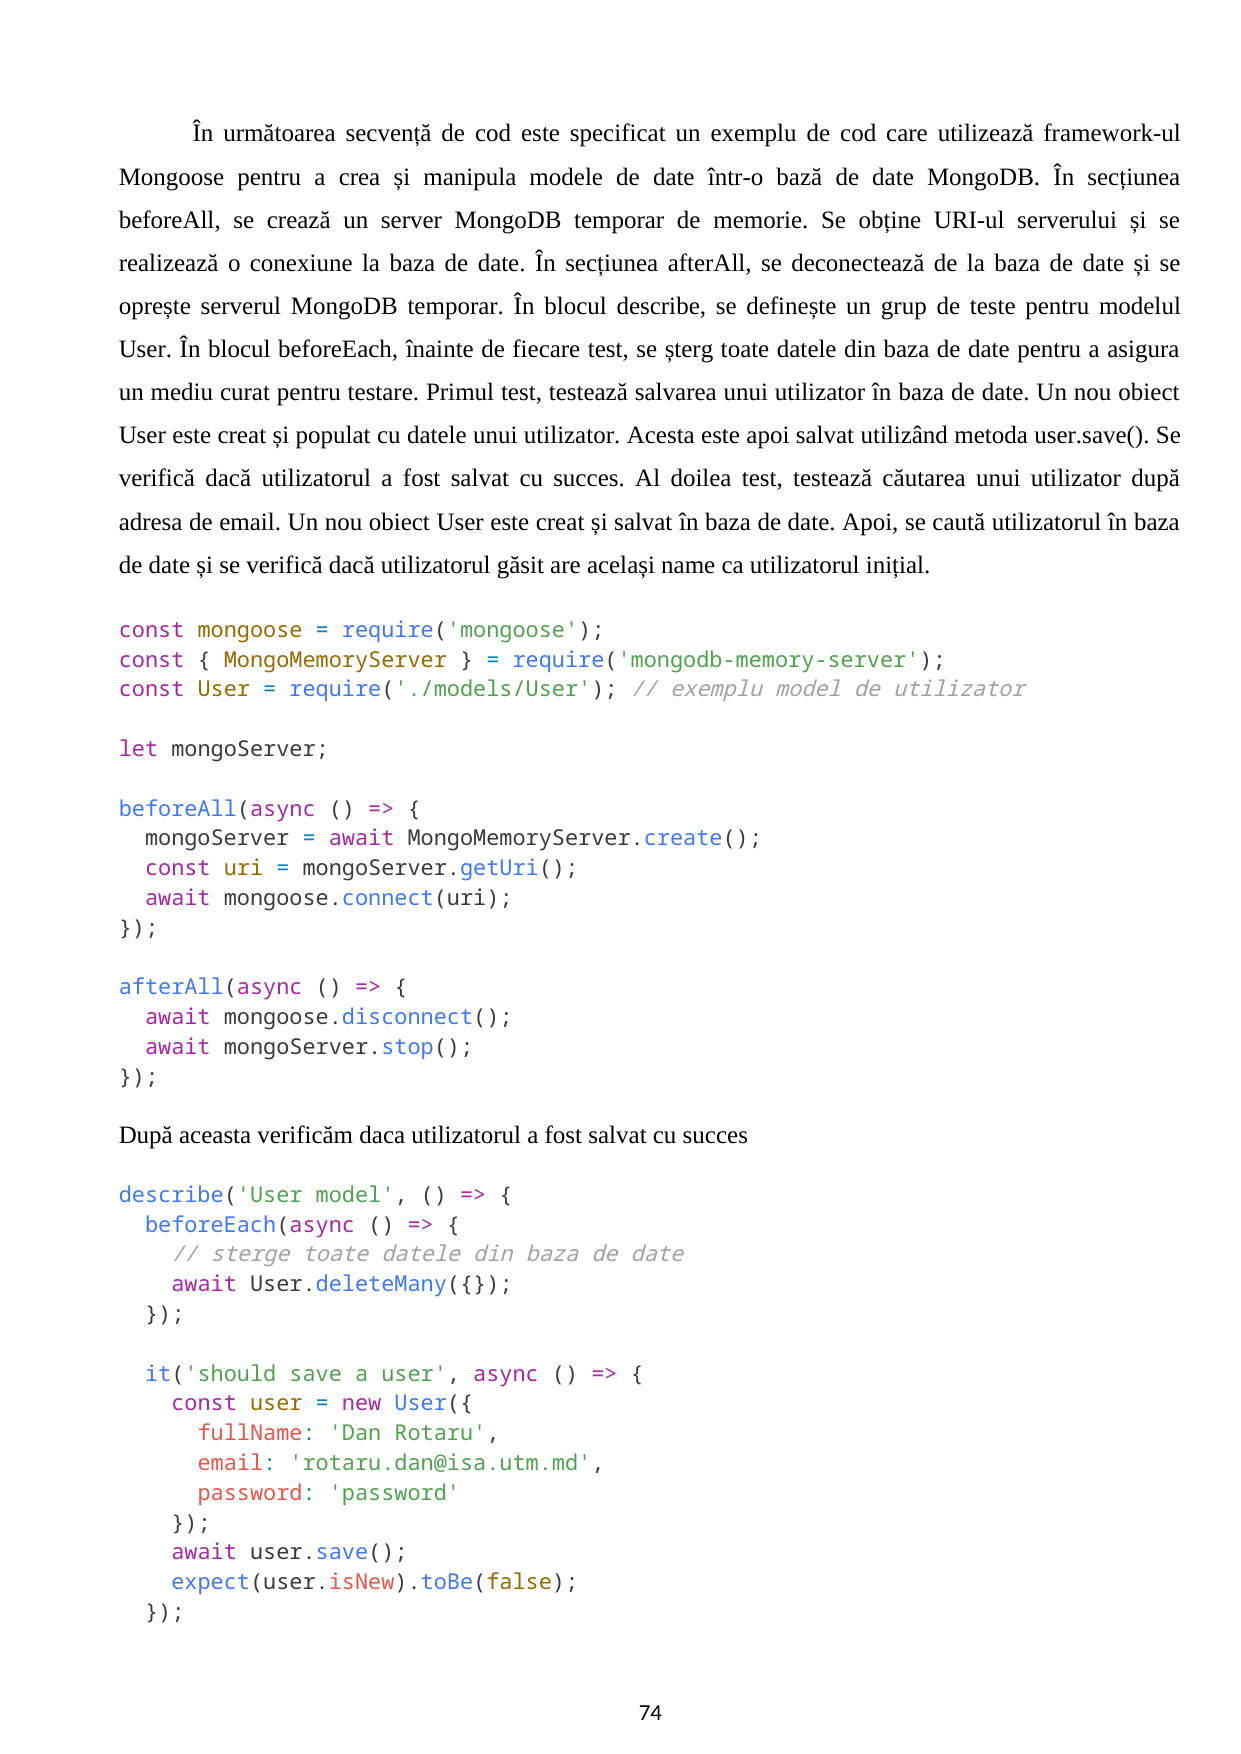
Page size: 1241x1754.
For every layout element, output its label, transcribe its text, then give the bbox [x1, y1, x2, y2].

text const User = require('./models/User'); // exemplu model de utilizator [118, 673, 1182, 703]
text În următoarea secvență de cod este specificat un exemplu de cod care utilizează framework-ul Mongoose pentru a crea și manipula modele de date într-o bază de date MongoDB. În secțiunea beforeAll, se crează un server MongoDB temporar de memorie. Se obține URI-ul serverului și se realizează o conexiune la baza de date. În secțiunea afterAll, se deconectează de la baza de date și se oprește serverul MongoDB temporar. În blocul describe, se definește un grup de teste pentru modelul User. În blocul beforeEach, înainte de fiecare test, se șterg toate datele din baza de date pentru a asigura un mediu curat pentru testare. Primul test, testează salvarea unui utilizator în baza de date. Un nou obiect User este creat și populat cu datele unui utilizator. Acesta este apoi salvat utilizând metoda user.save(). Se verifică dacă utilizatorul a fost salvat cu succes. Al doilea test, testează căutarea unui utilizator după adresa de email. Un nou obiect User este creat și salvat în baza de date. Apoi, se caută utilizatorul în baza de date și se verifică dacă utilizatorul găsit are același name ca utilizatorul inițial. [118, 118, 1182, 578]
text password: 'password' [118, 1477, 1182, 1506]
text await User.deleteMany({}); [118, 1268, 1182, 1298]
text const mongoose = require('mongoose'); [118, 614, 1182, 643]
text await user.save(); [118, 1536, 1182, 1566]
text await mongoose.disconnect(); [118, 1001, 1182, 1031]
text mongoServer = await MongoMemoryServer.create(); [118, 822, 1182, 852]
text await mongoose.connect(uri); [118, 882, 1182, 912]
text }); [118, 1061, 1182, 1090]
text const uri = mongoServer.getUri(); [118, 852, 1182, 882]
text După aceasta verificăm daca utilizatorul a fost salvat cu succes [118, 1120, 1182, 1149]
text }); [118, 912, 1182, 941]
text }); [118, 1298, 1182, 1328]
text afterAll(async () => { [118, 971, 1182, 1001]
text let mongoServer; [118, 733, 1182, 763]
text const user = new User({ [118, 1387, 1182, 1417]
text email: 'rotaru.dan@isa.utm.md', [118, 1447, 1182, 1477]
text beforeAll(async () => { [118, 792, 1182, 822]
text describe('User model', () => { [118, 1179, 1182, 1208]
text beforeEach(async () => { [118, 1208, 1182, 1238]
text }); [118, 1596, 1182, 1626]
text await mongoServer.stop(); [118, 1031, 1182, 1061]
text it('should save a user', async () => { [118, 1357, 1182, 1387]
text const { MongoMemoryServer } = require('mongodb-memory-server'); [118, 643, 1182, 673]
text }); [118, 1506, 1182, 1536]
text // sterge toate datele din baza de date [118, 1238, 1182, 1268]
text expect(user.isNew).toBe(false); [118, 1566, 1182, 1596]
text fullName: 'Dan Rotaru', [118, 1417, 1182, 1447]
